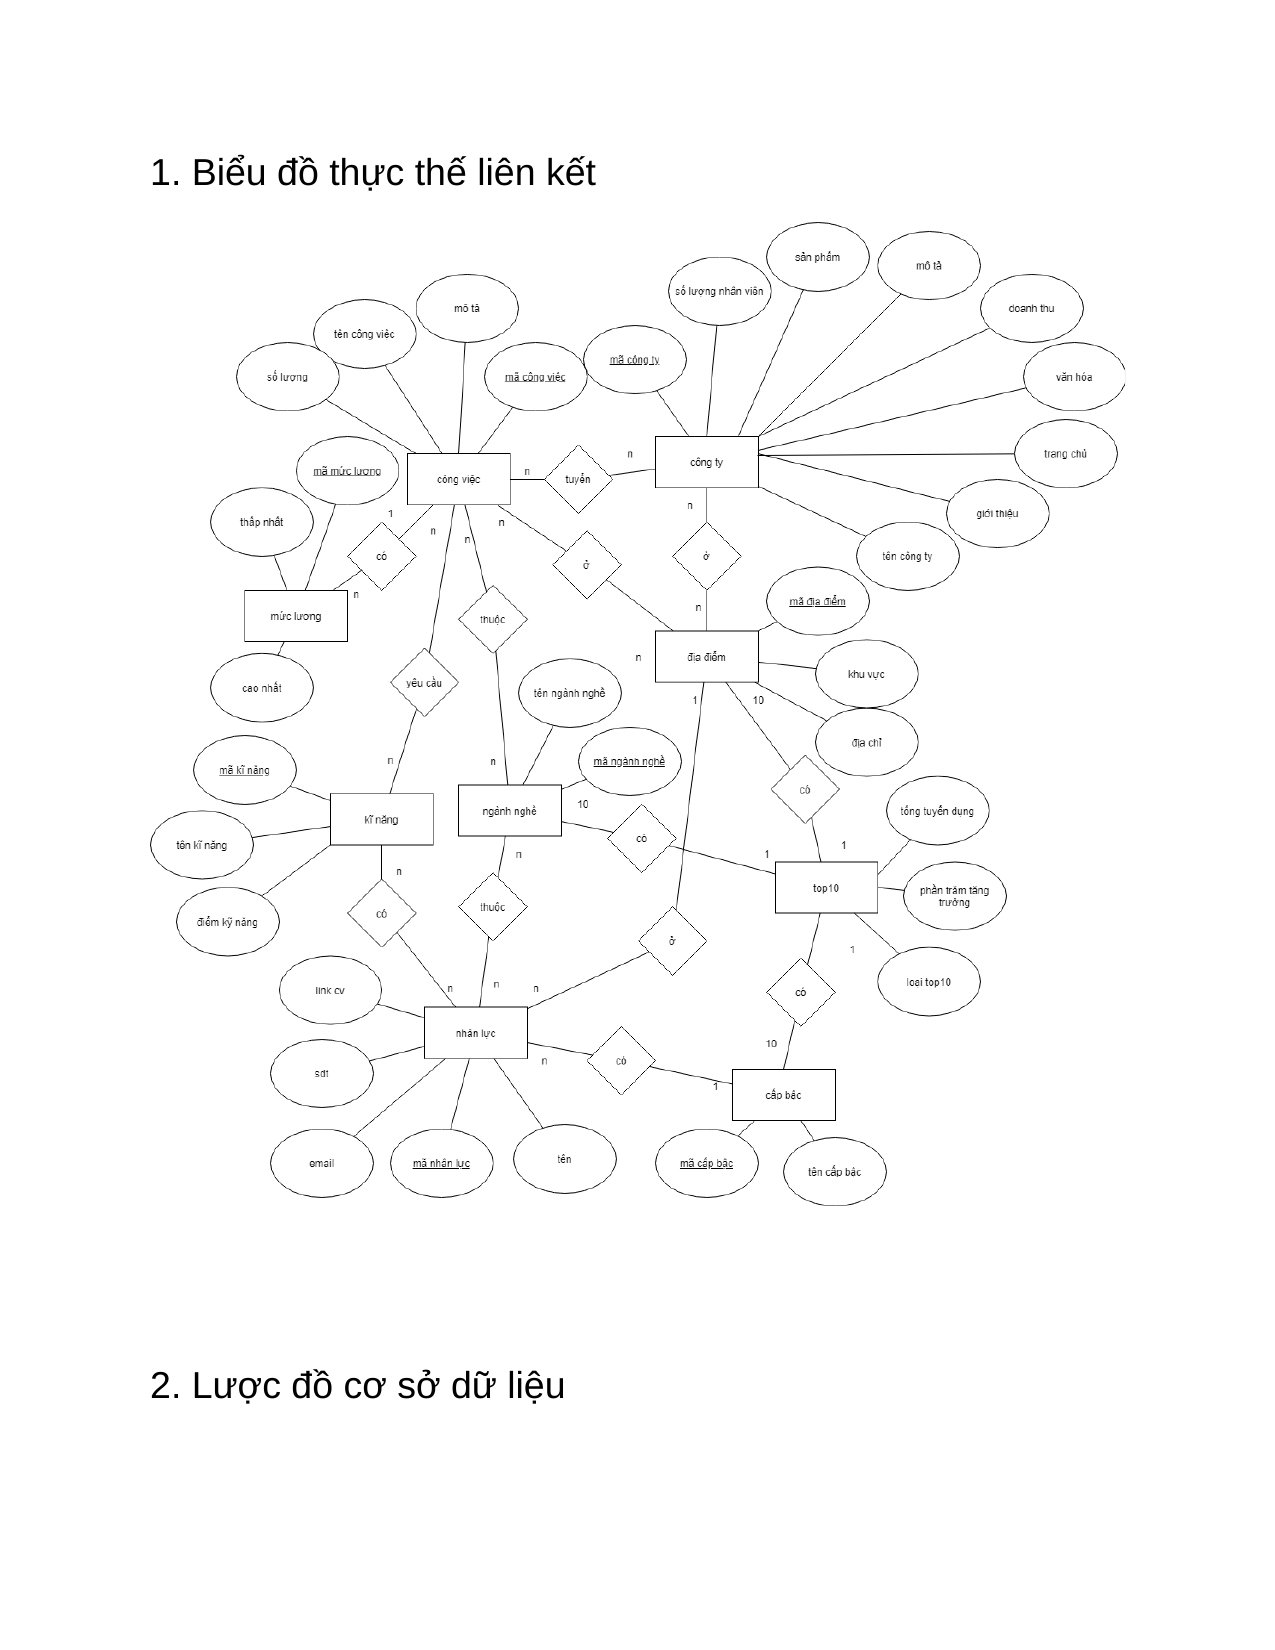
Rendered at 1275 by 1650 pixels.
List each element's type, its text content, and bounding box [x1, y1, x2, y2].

subtitle 2. Lược đồ cơ sở dữ liệu [150, 1364, 1125, 1407]
subtitle 1. Biểu đồ thực thế liên kết [150, 150, 1125, 193]
picture [150, 222, 1125, 1206]
